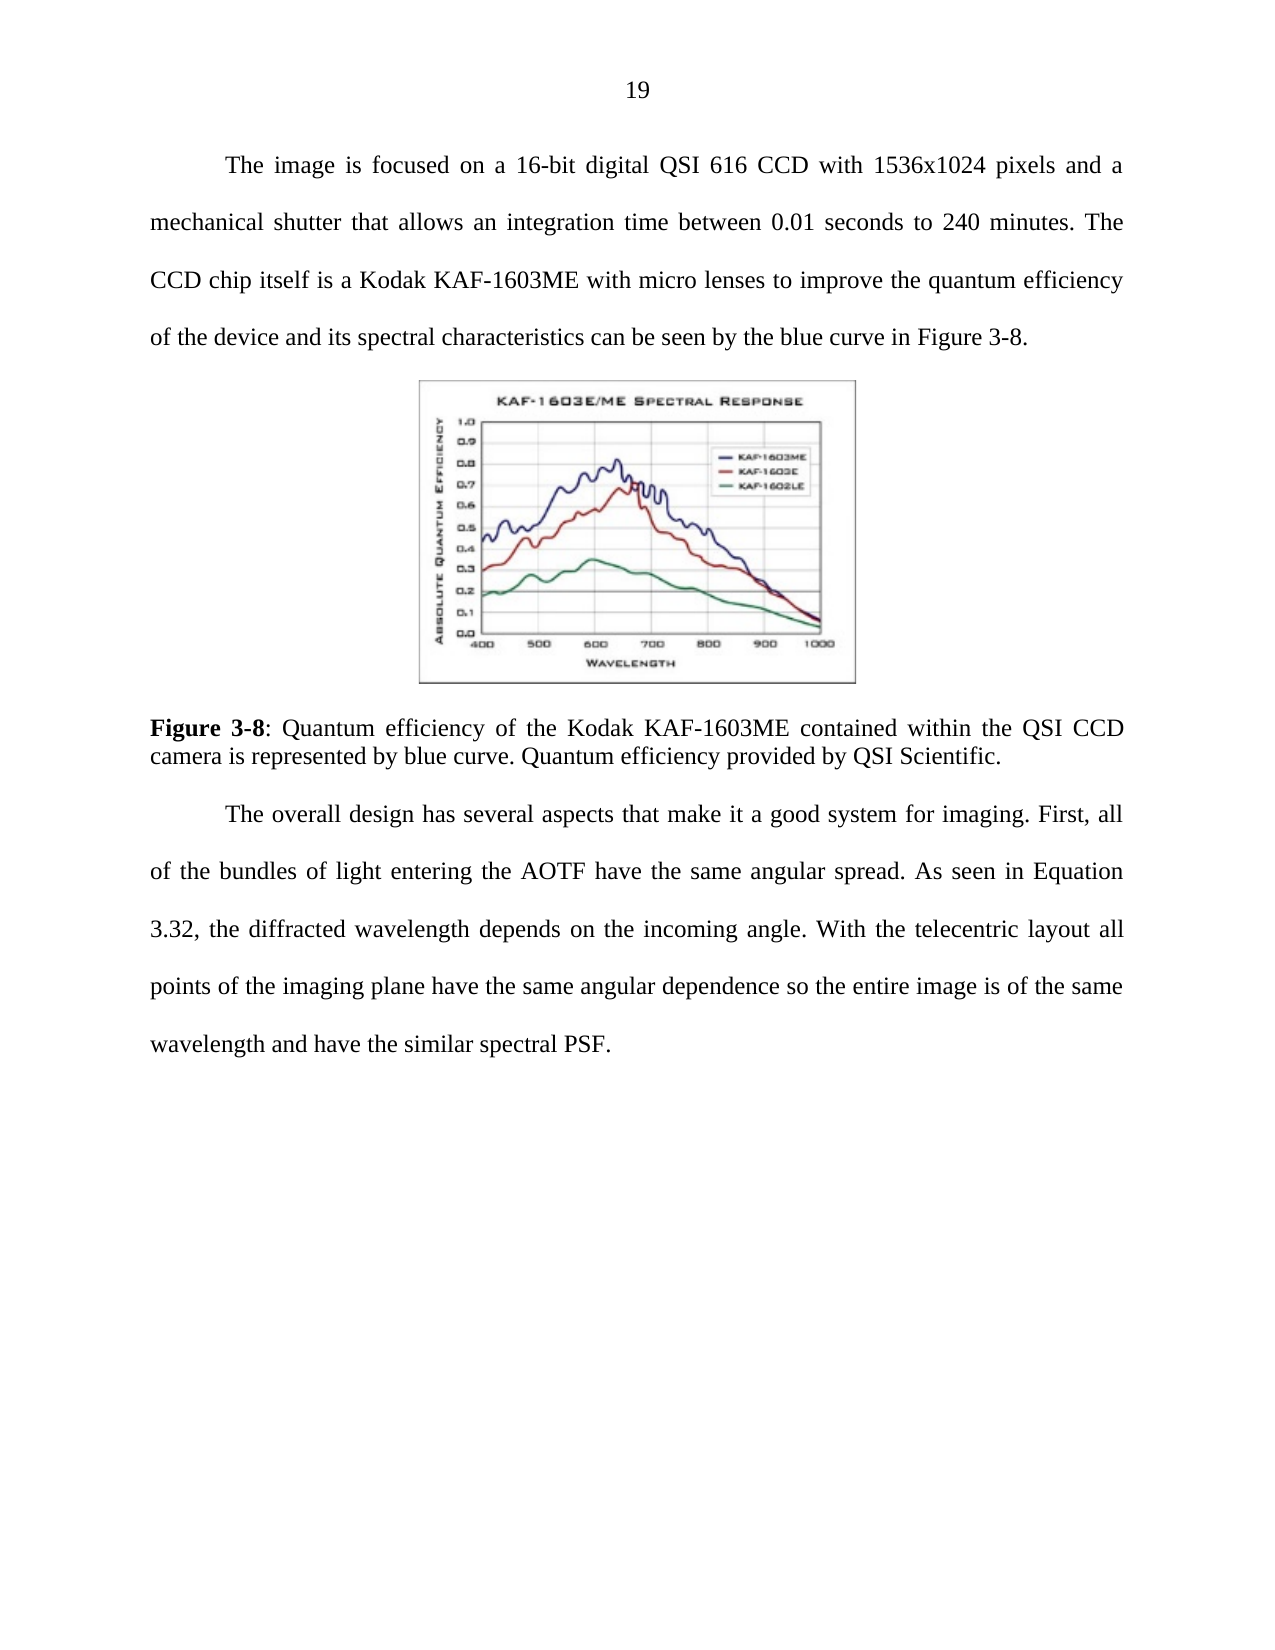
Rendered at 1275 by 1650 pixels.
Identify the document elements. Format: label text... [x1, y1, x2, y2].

text The image is focused on a 16-bit digital QSI 616 CCD with 1536x1024 pixels and a mechanical shutter that allows an integration time between 0.01 seconds to 240 minutes. The CCD chip itself is a Kodak KAF-1603ME with micro lenses to improve the quantum efficiency of the device and its spectral characteristics can be seen by the blue curve in Figure 3-8. [150, 150, 1125, 351]
picture [418, 380, 857, 684]
text The overall design has several aspects that make it a good system for imaging. First, all of the bundles of light entering the AOTF have the same angular spread. As seen in Equation 3.32, the diffracted wavelength depends on the incoming angle. With the telecentric layout all points of the imaging plane have the same angular dependence so the entire image is of the same wavelength and have the similar spectral PSF. [150, 799, 1125, 1058]
text Figure 3-8: Quantum efficiency of the Kodak KAF-1603ME contained within the QSI CCD camera is represented by blue curve. Quantum efficiency provided by QSI Scientific. [150, 713, 1125, 770]
